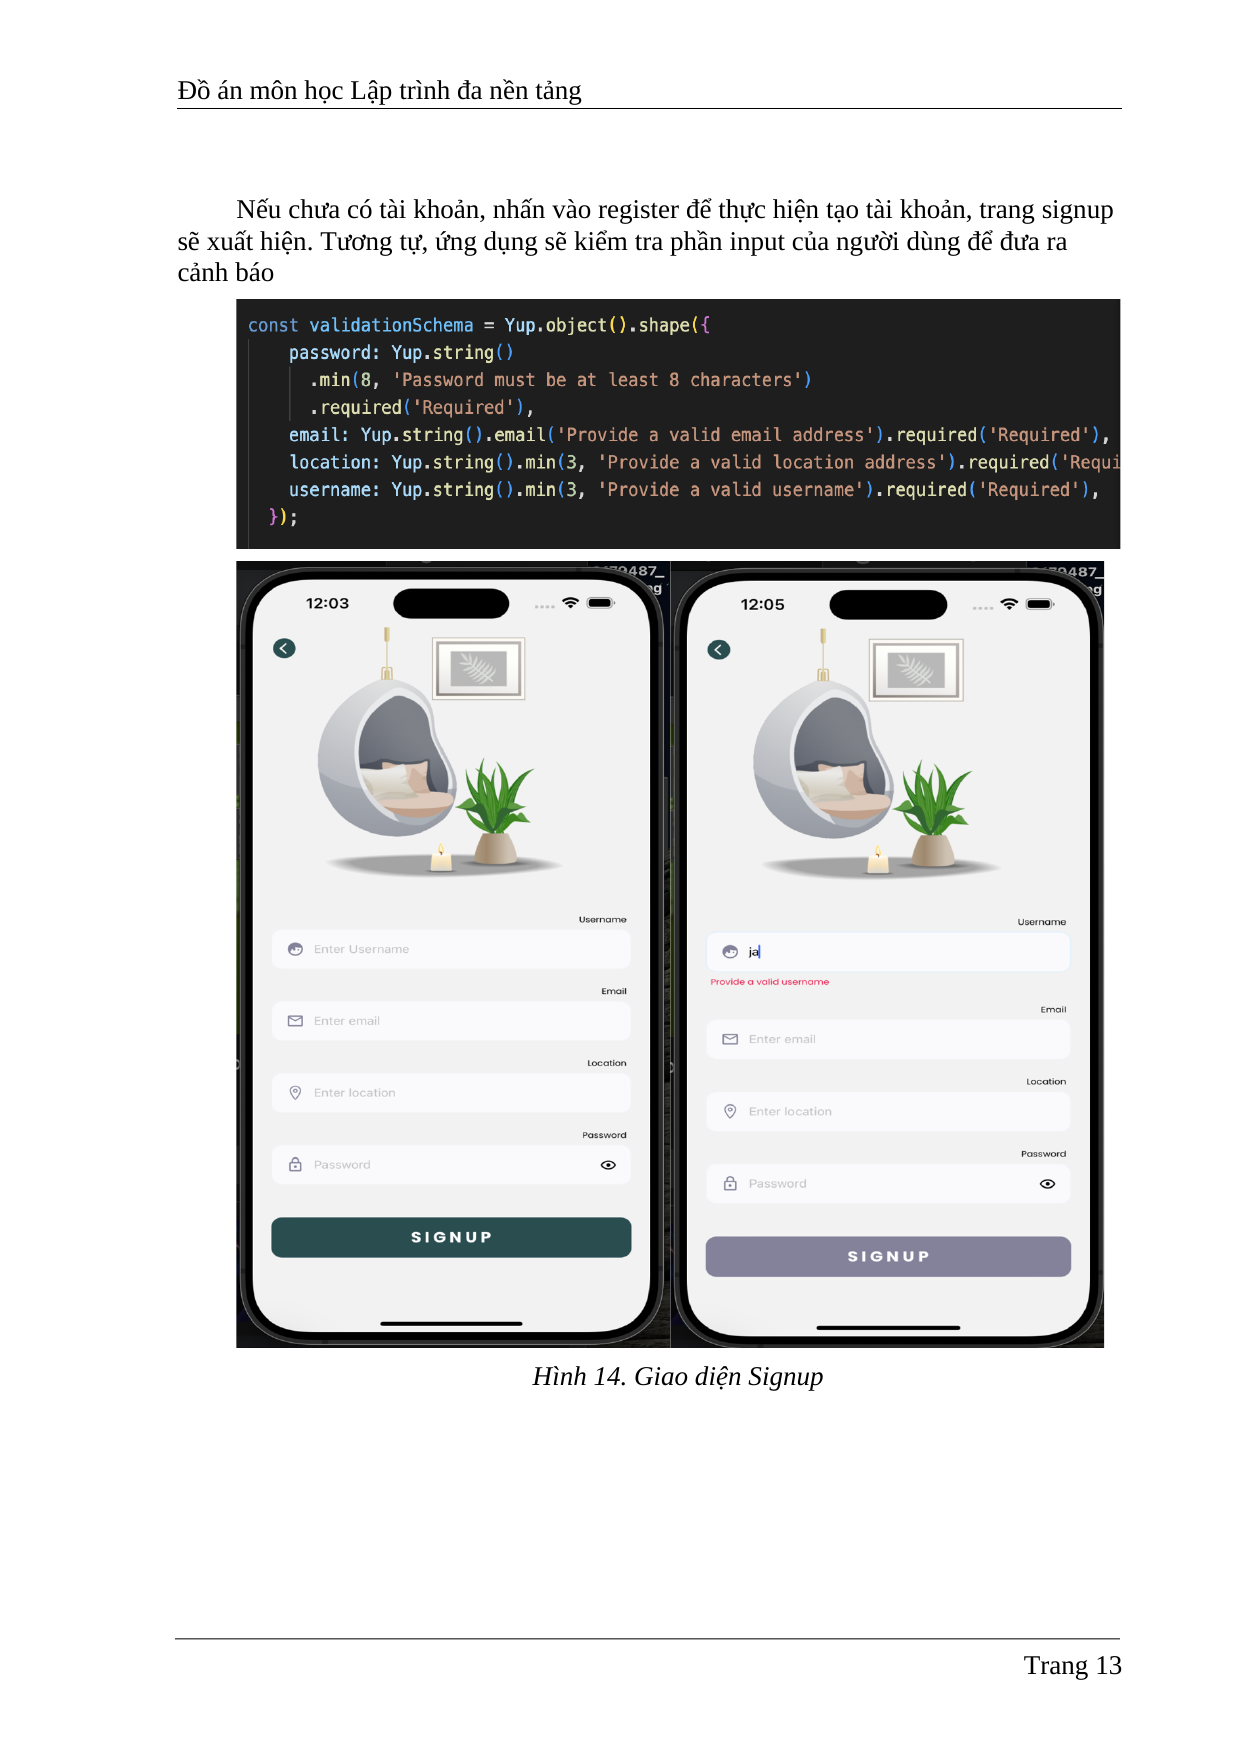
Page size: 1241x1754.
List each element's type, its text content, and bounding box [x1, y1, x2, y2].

text Hình 14. Giao diện Signup [177, 1360, 1122, 1392]
picture [236, 299, 1121, 549]
text Nếu chưa có tài khoản, nhấn vào register để thực hiện tạo tài khoản, trang signup sẽ xuất hiện. Tương tự, ứng dụng sẽ kiểm tra phần input của người dùng để đưa ra cảnh báo [177, 194, 1122, 287]
picture [236, 561, 1105, 1348]
